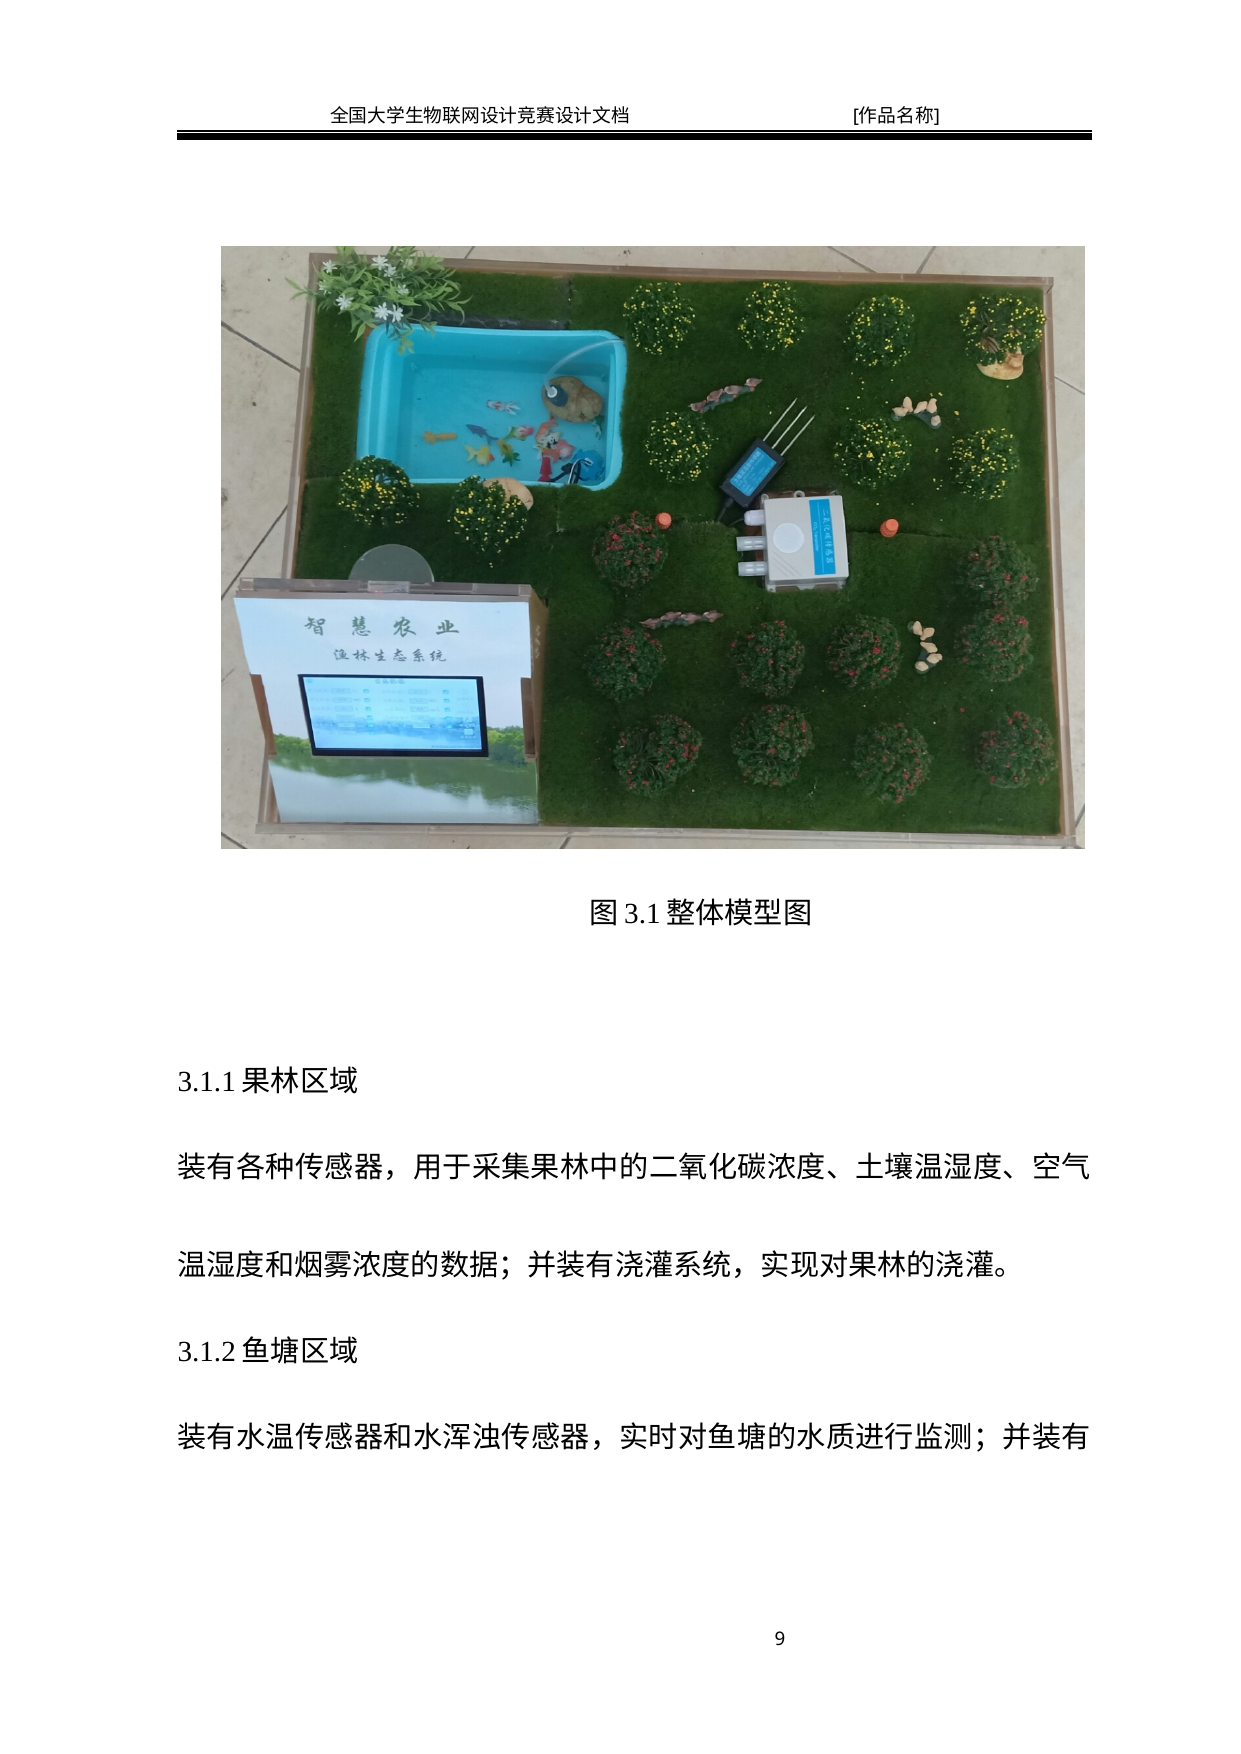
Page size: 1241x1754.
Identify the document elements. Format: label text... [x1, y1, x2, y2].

text 图3.1整体模型图 [265, 878, 1092, 943]
text 3.1.2鱼塘区域 [177, 1316, 1092, 1381]
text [177, 1402, 1092, 1467]
text 装有各种传感器，用于采集果林中的二氧化碳浓度、土壤温湿度、空气温湿度和烟雾浓度的数据；并装有浇灌系统，实现对果林的浇灌。 [177, 1133, 1092, 1295]
picture [221, 246, 1085, 849]
text 3.1.1果林区域 [177, 1046, 1092, 1111]
